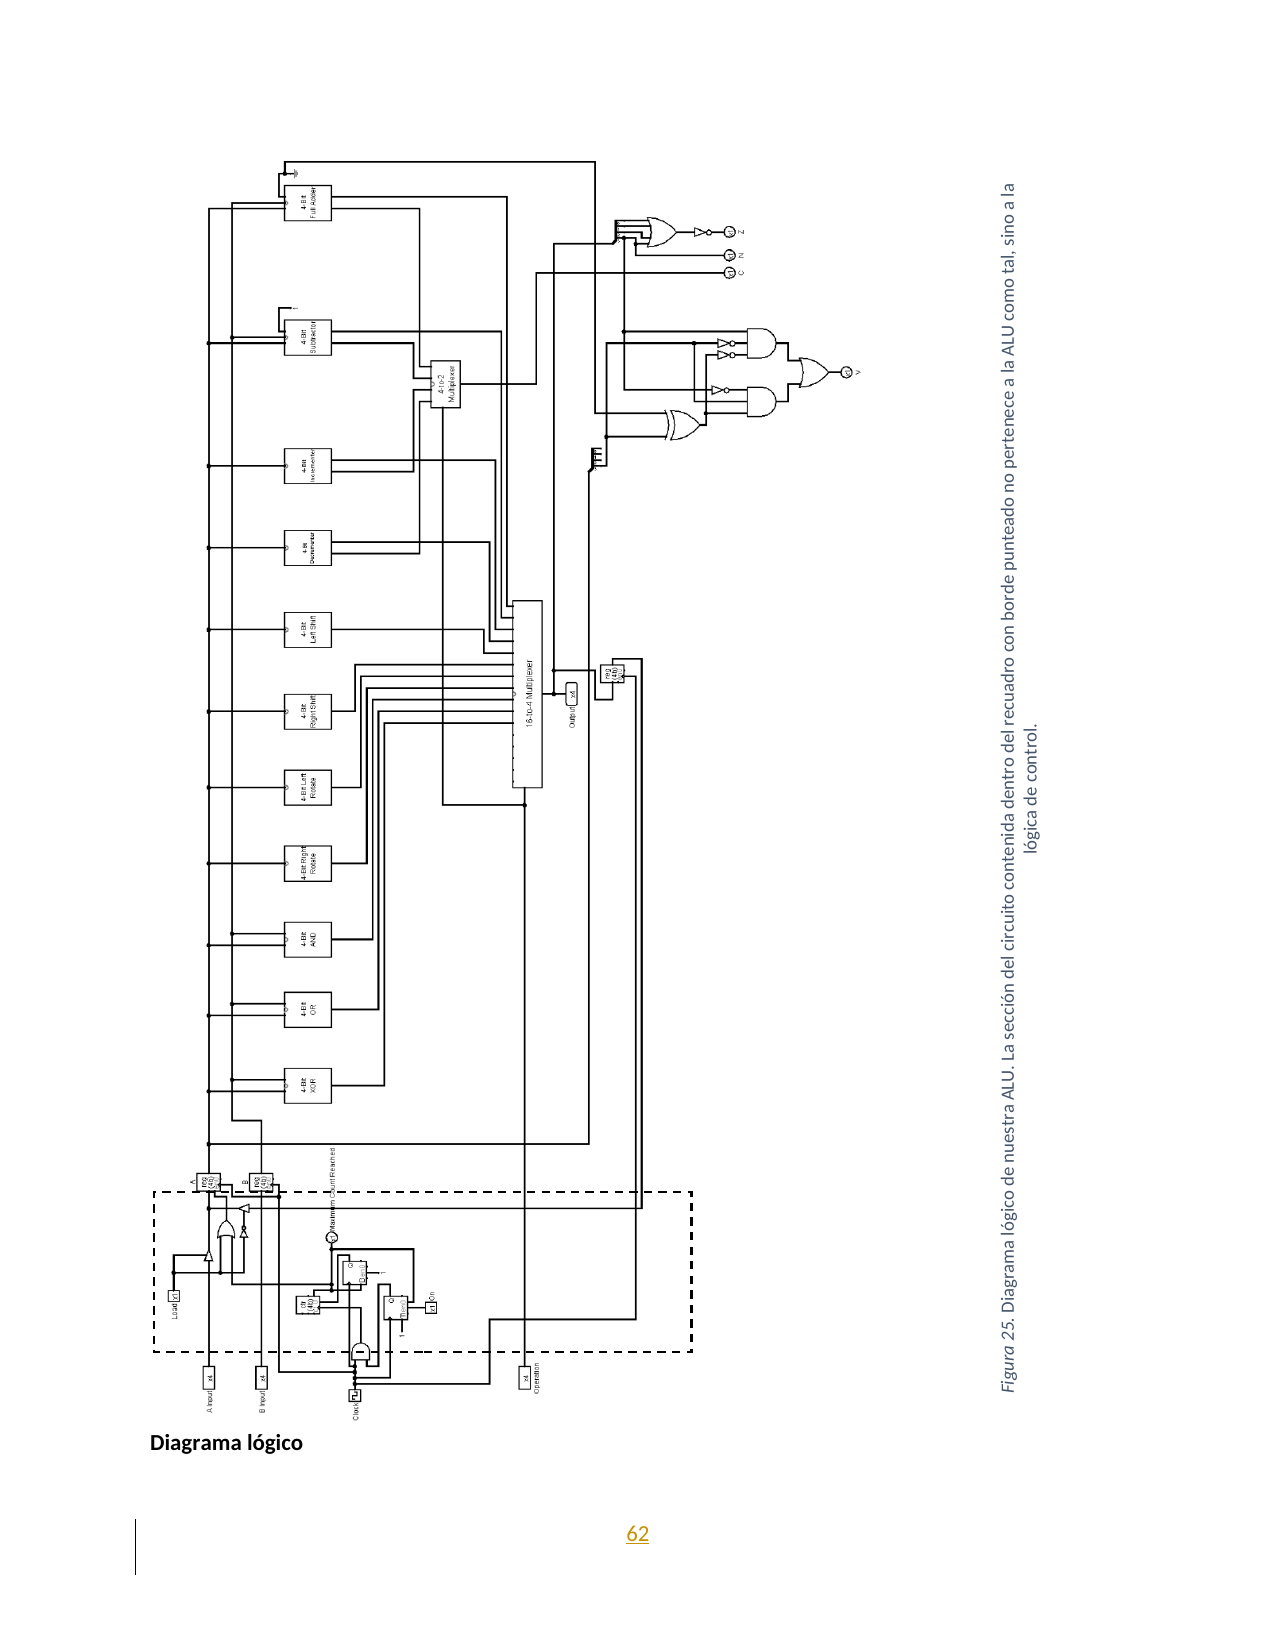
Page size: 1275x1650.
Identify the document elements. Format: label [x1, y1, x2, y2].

table_header [150, 150, 913, 1428]
picture [165, 160, 865, 1422]
table_header [913, 150, 1124, 1428]
